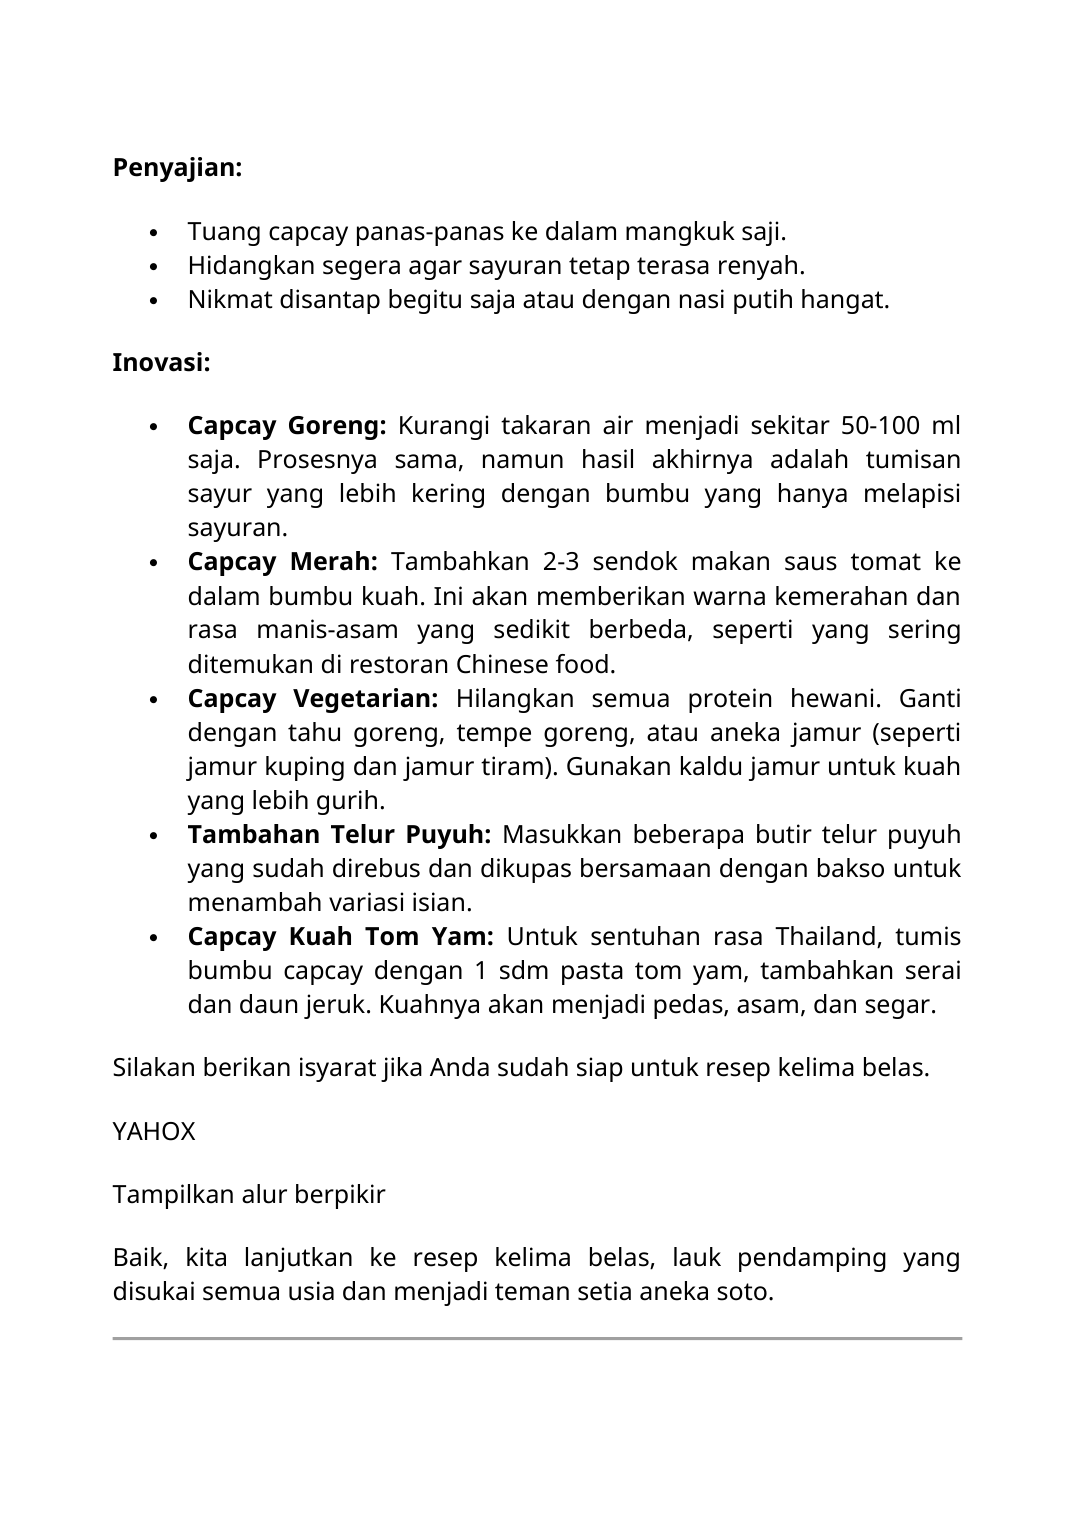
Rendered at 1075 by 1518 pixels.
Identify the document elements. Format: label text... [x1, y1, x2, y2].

list Tambahan Telur Puyuh: Masukkan beberapa butir telur puyuh yang sudah direbus dan dikupas bersamaan dengan bakso untuk menambah variasi isian. [150, 817, 962, 919]
list Tuang capcay panas-panas ke dalam mangkuk saji. [150, 213, 962, 247]
text Tampilkan alur berpikir [112, 1177, 962, 1211]
list Capcay Merah: Tambahkan 2-3 sendok makan saus tomat ke dalam bumbu kuah. Ini akan memberikan warna kemerahan dan rasa manis-asam yang sedikit berbeda, seperti yang sering ditemukan di restoran Chinese food. [150, 544, 962, 680]
text Baik, kita lanjutkan ke resep kelima belas, lauk pendamping yang disukai semua usia dan menjadi teman setia aneka soto. [112, 1240, 962, 1308]
list Capcay Kuah Tom Yam: Untuk sentuhan rasa Thailand, tumis bumbu capcay dengan 1 sdm pasta tom yam, tambahkan serai dan daun jeruk. Kuahnya akan menjadi pedas, asam, dan segar. [150, 919, 962, 1021]
text Silakan berikan isyarat jika Anda sudah siap untuk resep kelima belas. [112, 1050, 962, 1084]
list Capcay Vegetarian: Hilangkan semua protein hewani. Ganti dengan tahu goreng, tempe goreng, atau aneka jamur (seperti jamur kuping dan jamur tiram). Gunakan kaldu jamur untuk kuah yang lebih gurih. [150, 680, 962, 817]
list Hidangkan segera agar sayuran tetap terasa renyah. [150, 247, 962, 281]
text YAHOX [112, 1113, 962, 1147]
list Capcay Goreng: Kurangi takaran air menjadi sekitar 50-100 ml saja. Prosesnya sama, namun hasil akhirnya adalah tumisan sayur yang lebih kering dengan bumbu yang hanya melapisi sayuran. [150, 408, 962, 544]
text Penyajian: [112, 150, 962, 184]
text Inovasi: [112, 344, 962, 379]
list Nikmat disantap begitu saja atau dengan nasi putih hangat. [150, 281, 962, 315]
